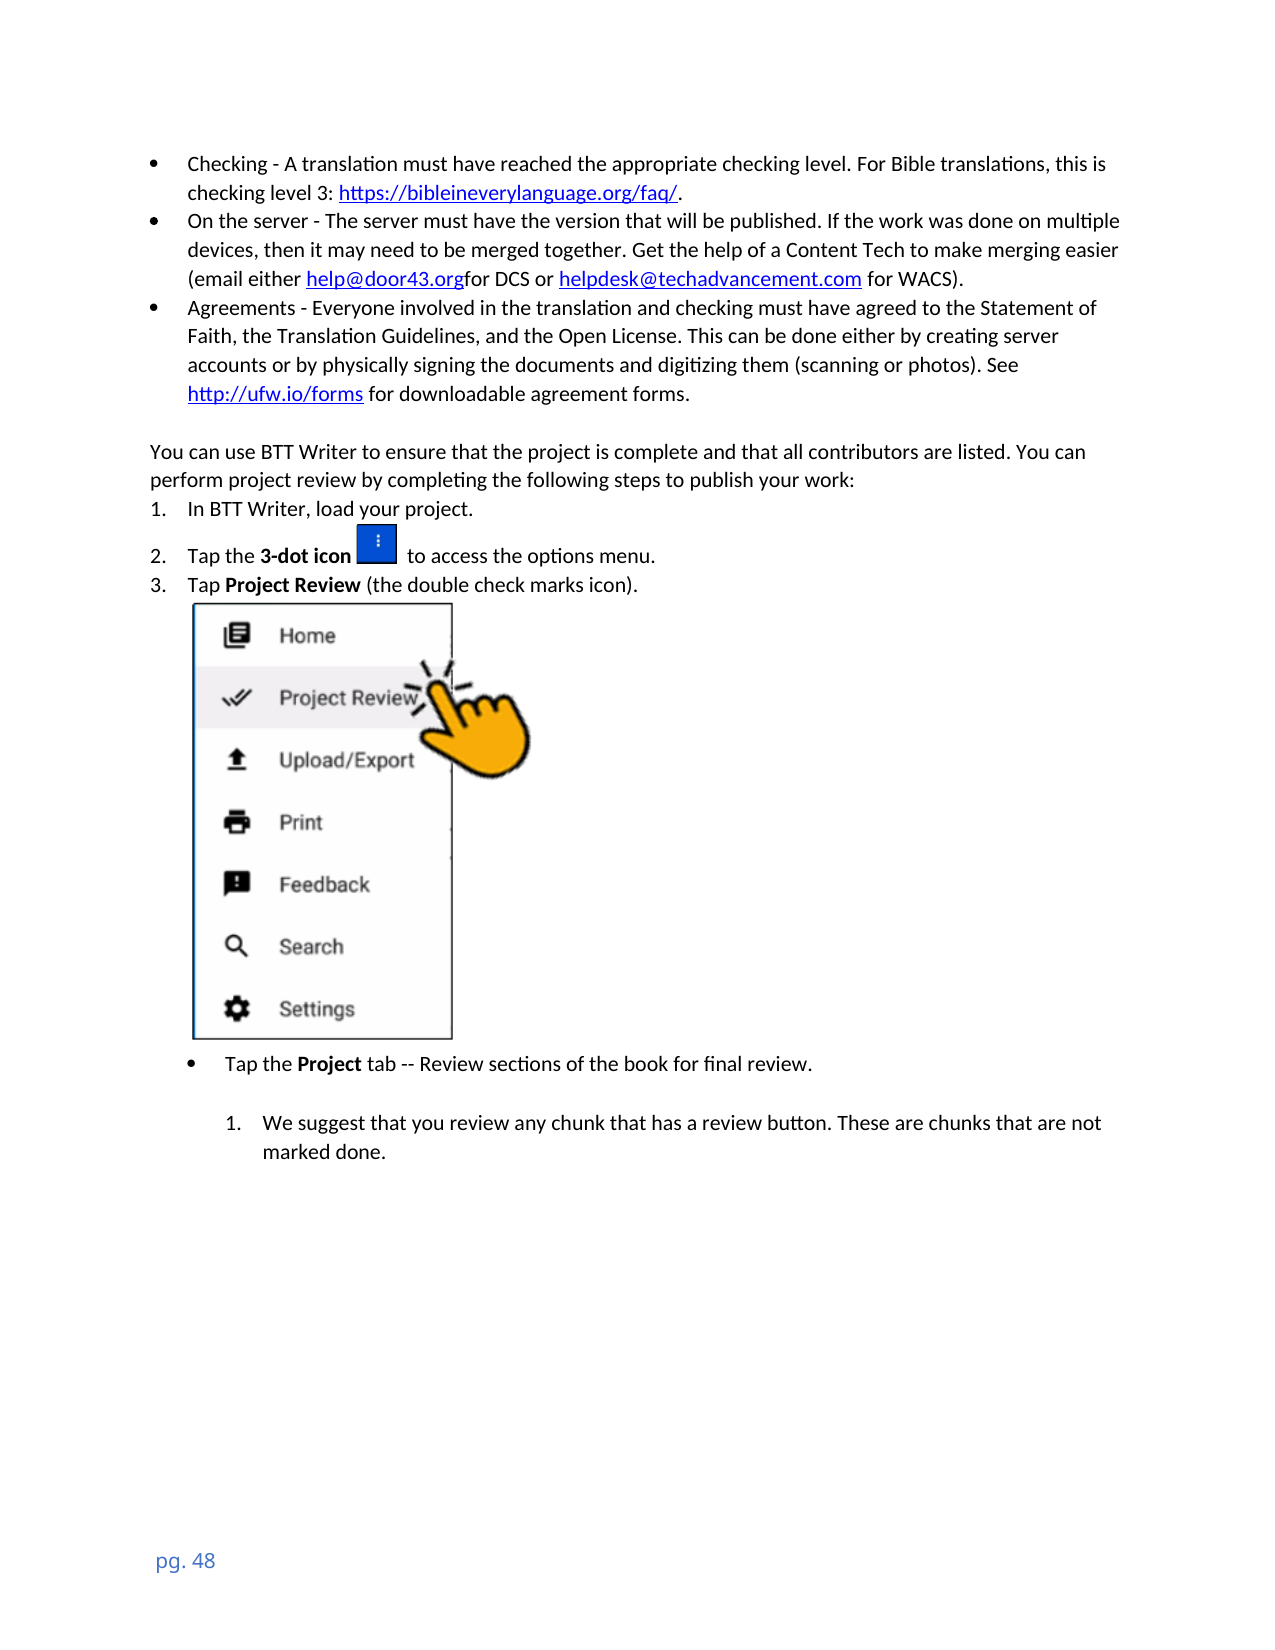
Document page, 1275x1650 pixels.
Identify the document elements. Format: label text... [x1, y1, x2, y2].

list We suggest that you review any chunk that has a review button. These are chunks that are not marked done. [225, 1109, 1125, 1164]
text You can use BTT Writer to ensure that the project is complete and that all contributors are listed. You can perform project review by completing the following steps to publish your work: [150, 438, 1125, 493]
list Checking - A translation must have reached the appropriate checking level. For Bible translations, this is checking level 3: https://bibleineverylanguage.org/faq/. [150, 150, 1125, 205]
picture [356, 524, 397, 564]
list Tap the Project tab -- Review sections of the book for final review. [187, 1050, 1125, 1107]
picture [187, 599, 532, 1048]
list On the server - The server must have the version that will be published. If the work was done on multiple devices, then it may need to be merged together. Get the help of a Content Tech to make merging easier (email either help@door43.orgfor DCS or helpdesk@techadvancement.com for WACS). [150, 207, 1125, 292]
list Agreements - Everyone involved in the translation and checking must have agreed to the Statement of Faith, the Translation Guidelines, and the Open License. This can be done either by creating server accounts or by physically signing the documents and digitizing them (scanning or photos). See http://ufw.io/forms for downloadable agreement forms. [150, 294, 1125, 407]
list In BTT Writer, load your project. [150, 495, 1125, 522]
list Tap the 3-dot icon to access the options menu. [150, 524, 1125, 569]
